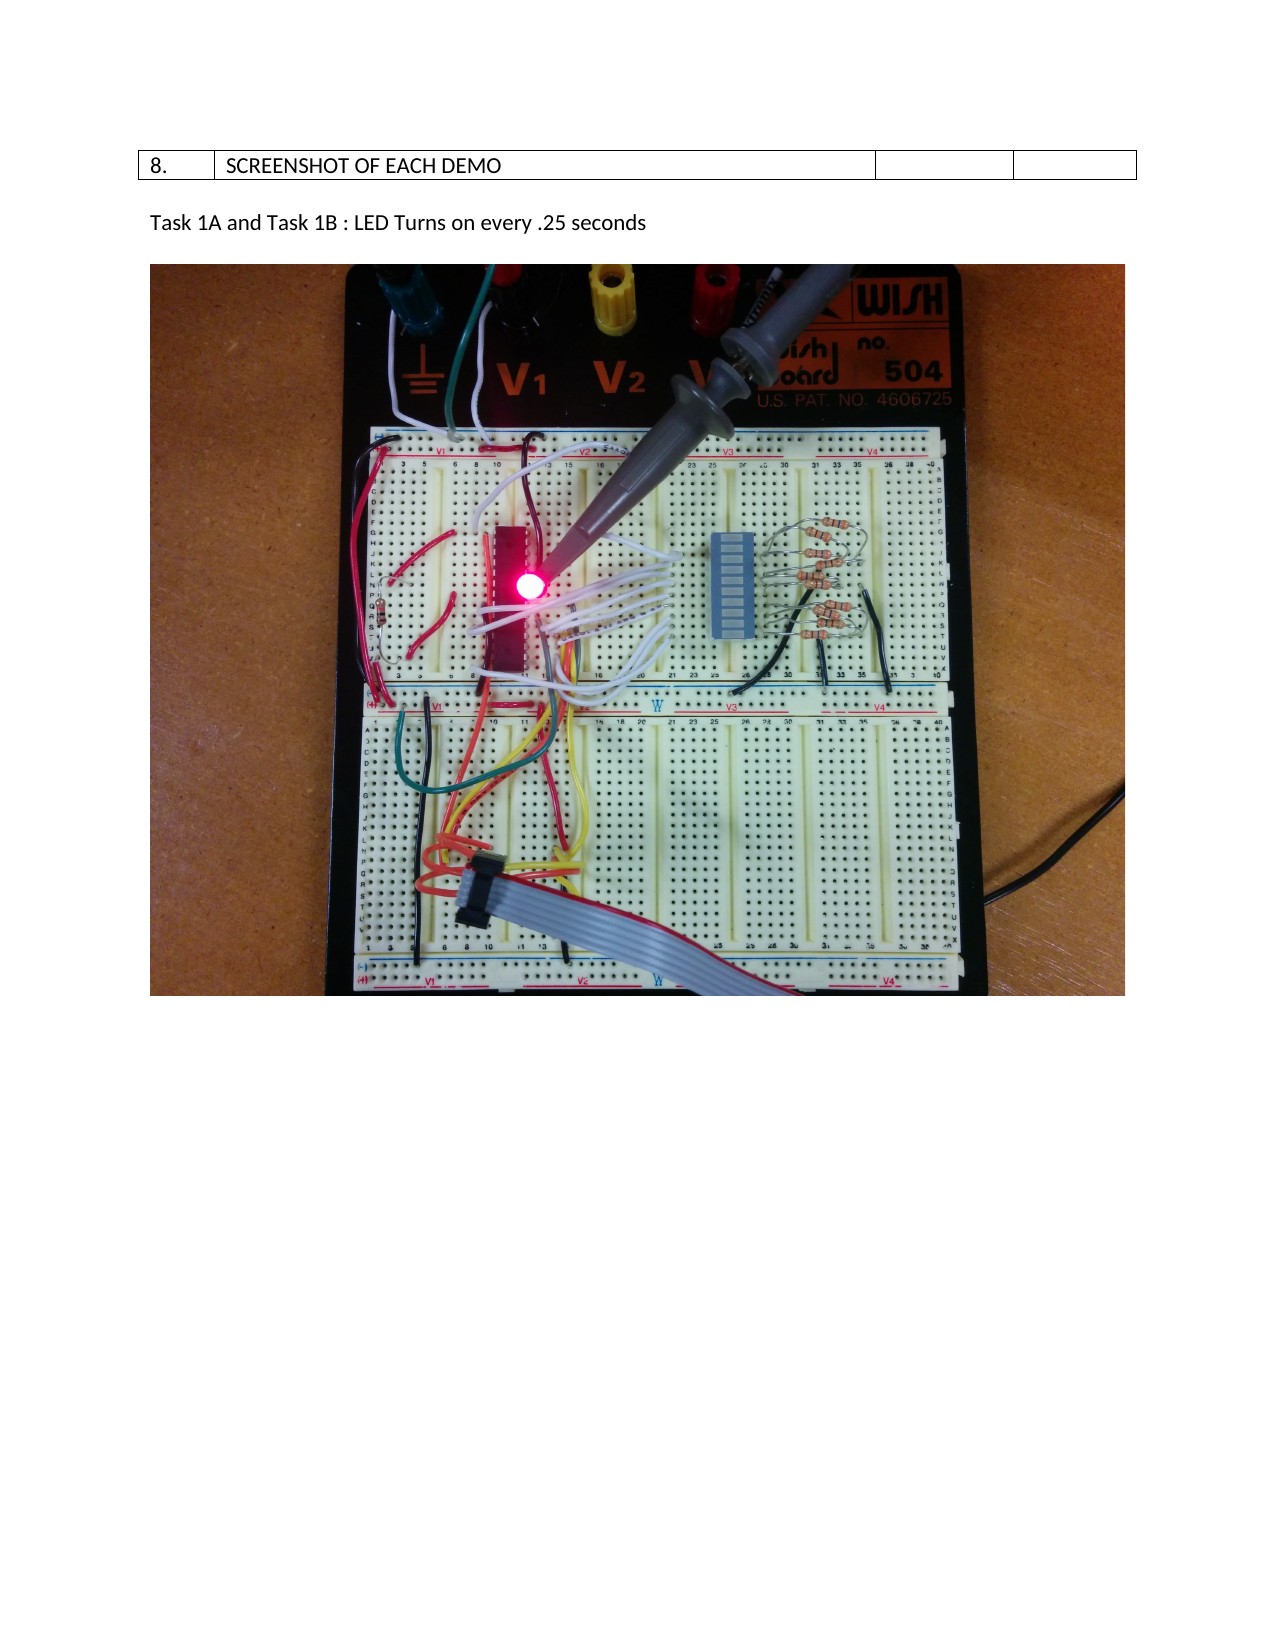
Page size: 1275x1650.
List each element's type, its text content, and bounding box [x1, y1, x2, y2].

text Task 1A and Task 1B : LED Turns on every .25 seconds [150, 208, 1125, 236]
table_header [1014, 151, 1136, 179]
table_header [876, 151, 1013, 179]
table_header 8. [139, 151, 214, 179]
table_header SCREENSHOT OF EACH DEMO [215, 151, 875, 179]
picture [150, 264, 1125, 996]
